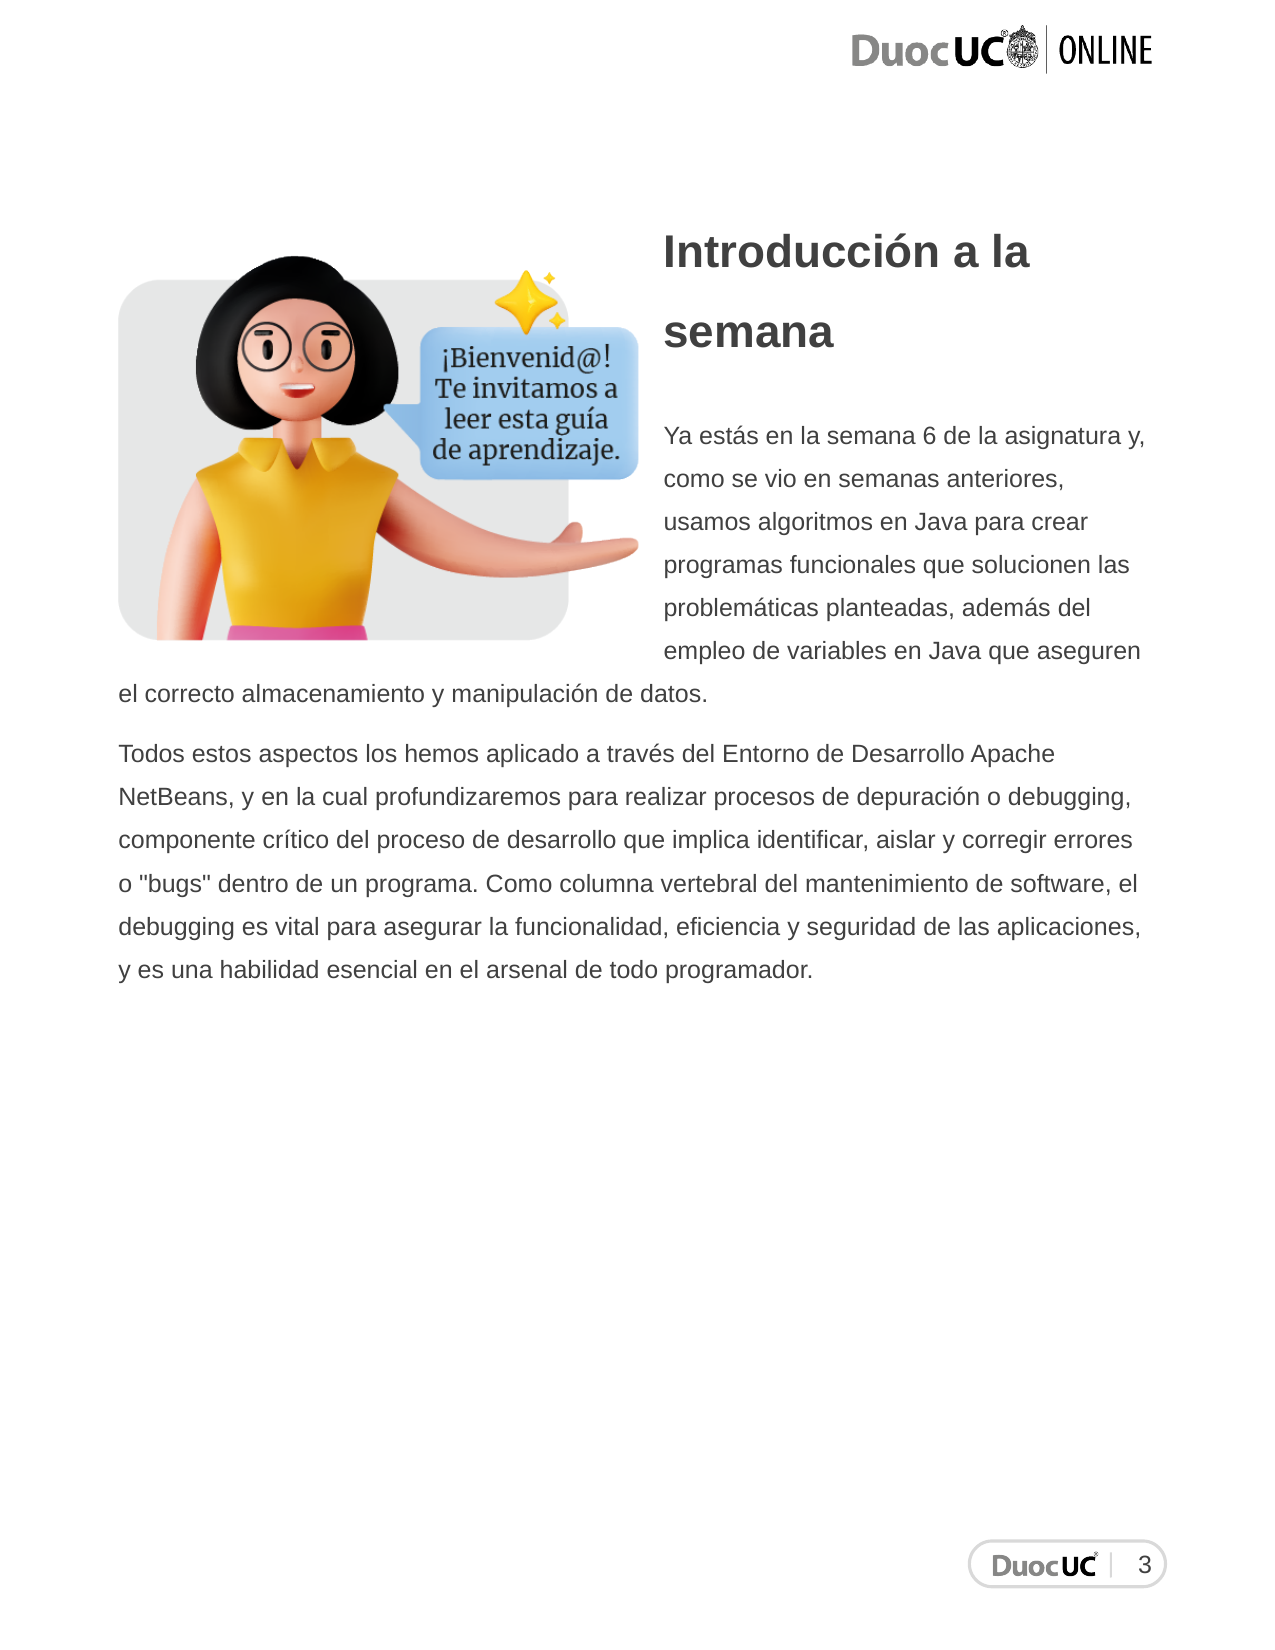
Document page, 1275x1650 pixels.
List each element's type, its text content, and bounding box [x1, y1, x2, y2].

picture [979, 1586, 1112, 1590]
text Ya estás en la semana 6 de la asignatura y, como se vio en semanas anteriores, usamos algoritmos en Java para crear programas funcionales que solucionen las problemáticas planteadas, además del empleo de variables en Java que aseguren el correcto almacenamiento y manipulación de datos. [118, 421, 1152, 708]
picture [832, 0, 1172, 92]
picture [979, 1543, 1112, 1585]
subtitle Introducción a la semana [118, 225, 1152, 357]
picture [118, 252, 645, 641]
text Todos estos aspectos los hemos aplicado a través del Entorno de Desarrollo Apache NetBeans, y en la cual profundizaremos para realizar procesos de depuración o debugging, componente crítico del proceso de desarrollo que implica identificar, aislar y corregir errores o "bugs" dentro de un programa. Como columna vertebral del mantenimiento de software, el debugging es vital para asegurar la funcionalidad, eficiencia y seguridad de las aplicaciones, y es una habilidad esencial en el arsenal de todo programador. [118, 739, 1152, 983]
